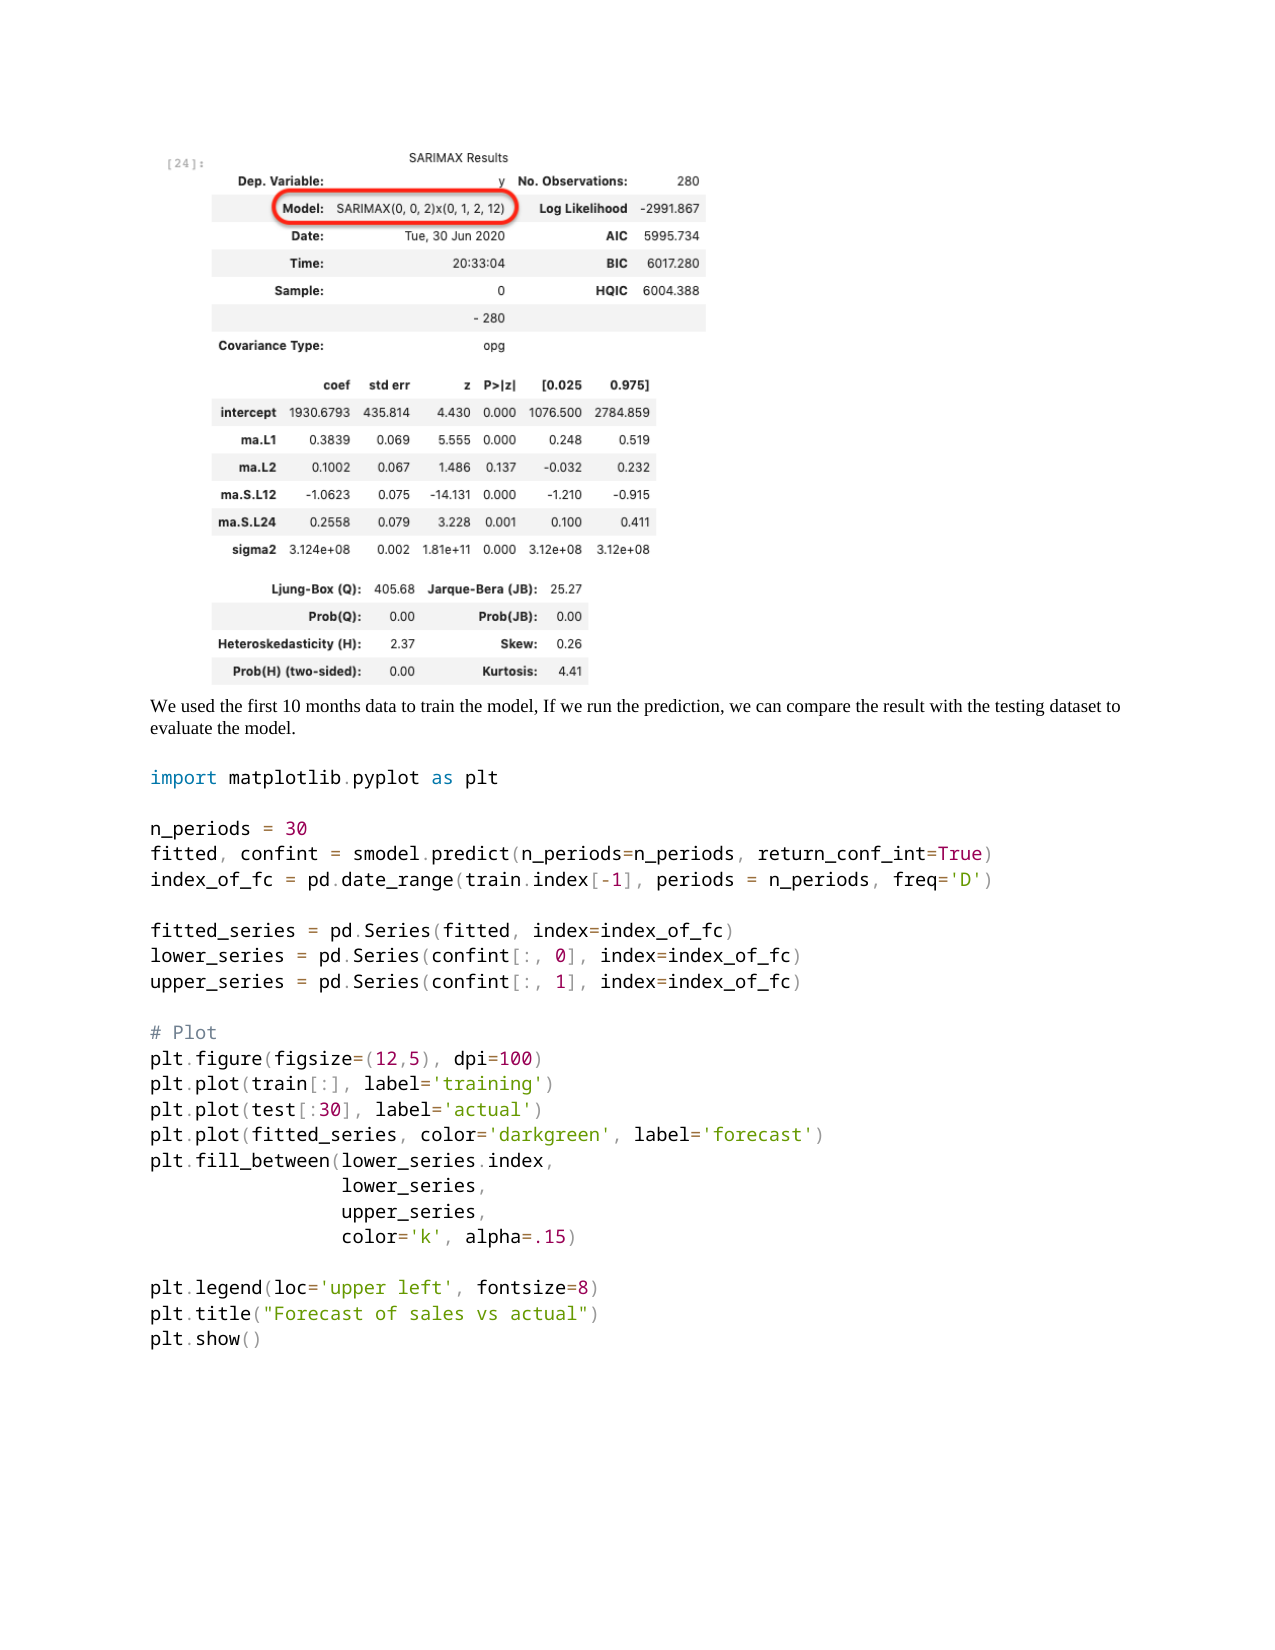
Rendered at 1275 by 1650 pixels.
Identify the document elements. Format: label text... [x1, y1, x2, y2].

text n_periods = 30 [150, 815, 1125, 841]
text plt.fill_between(lower_series.index, [150, 1147, 1125, 1172]
text import matplotlib.pyplot as plt [150, 764, 1125, 789]
picture [150, 150, 721, 696]
text lower_series, [150, 1172, 1125, 1198]
text upper_series = pd.Series(confint[:, 1], index=index_of_fc) [150, 968, 1125, 994]
text lower_series = pd.Series(confint[:, 0], index=index_of_fc) [150, 943, 1125, 968]
text plt.show() [150, 1326, 1125, 1351]
text # Plot [150, 1019, 1125, 1045]
text plt.figure(figsize=(12,5), dpi=100) [150, 1045, 1125, 1070]
text plt.plot(test[:30], label='actual') [150, 1096, 1125, 1121]
text plt.title("Forecast of sales vs actual") [150, 1300, 1125, 1326]
text plt.plot(fitted_series, color='darkgreen', label='forecast') [150, 1121, 1125, 1147]
text fitted, confint = smodel.predict(n_periods=n_periods, return_conf_int=True) [150, 841, 1125, 866]
text plt.legend(loc='upper left', fontsize=8) [150, 1274, 1125, 1300]
text We used the first 10 months data to train the model, If we run the prediction, we can compare the result with the testing dataset to evaluate the model. [150, 695, 1125, 738]
text index_of_fc = pd.date_range(train.index[-1], periods = n_periods, freq='D') [150, 866, 1125, 892]
text plt.plot(train[:], label='training') [150, 1070, 1125, 1096]
text upper_series, [150, 1198, 1125, 1223]
text fitted_series = pd.Series(fitted, index=index_of_fc) [150, 917, 1125, 943]
text color='k', alpha=.15) [150, 1223, 1125, 1249]
